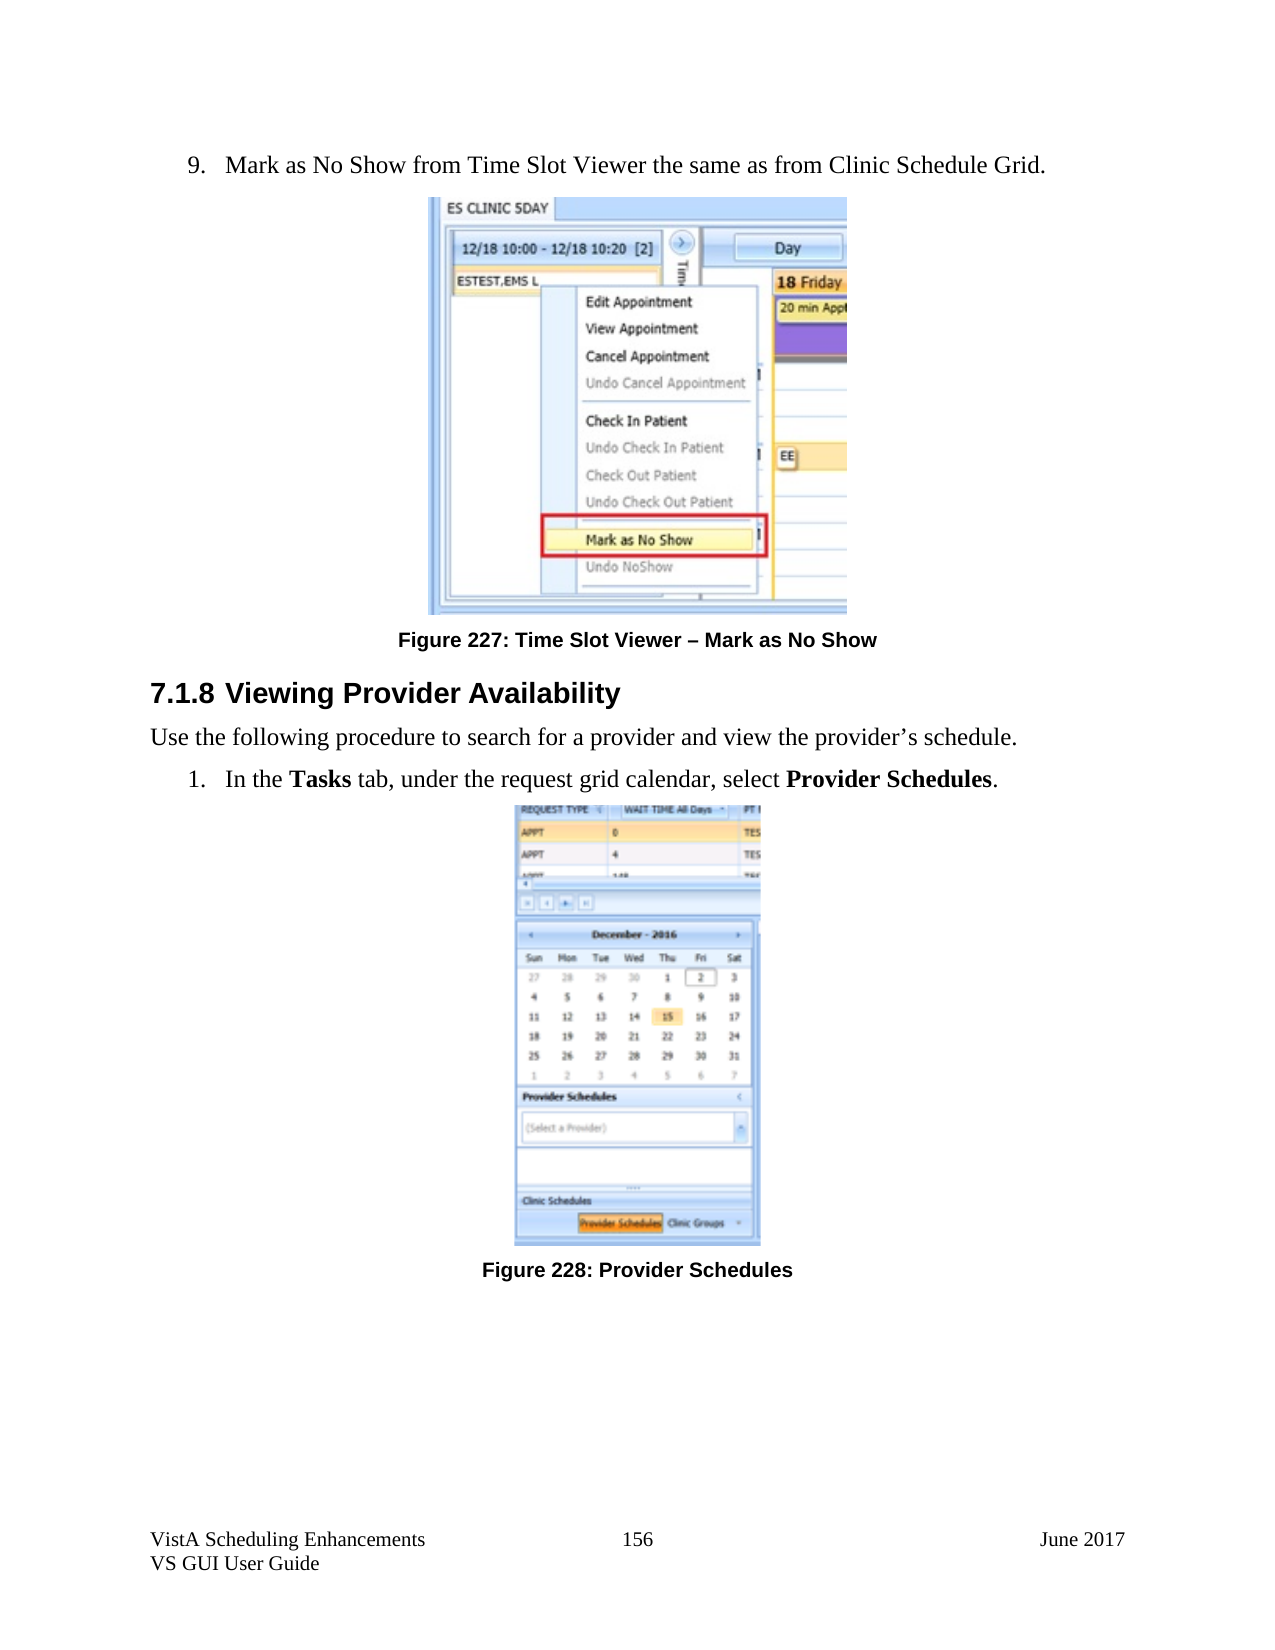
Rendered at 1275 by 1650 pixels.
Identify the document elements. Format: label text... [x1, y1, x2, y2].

picture [428, 197, 847, 615]
picture [514, 805, 761, 1246]
text Figure 228: Provider Schedules [150, 1258, 1125, 1282]
subtitle Viewing Provider Availability [150, 676, 1125, 710]
text Figure 227: Time Slot Viewer – Mark as No Show [150, 627, 1125, 651]
list In the Tasks tab, under the request grid calendar, select Provider Schedules. [187, 764, 1125, 792]
text Use the following procedure to search for a provider and view the provider’s schedule. [150, 722, 1125, 751]
list Mark as No Show from Time Slot Viewer the same as from Clinic Schedule Grid. [187, 150, 1125, 179]
